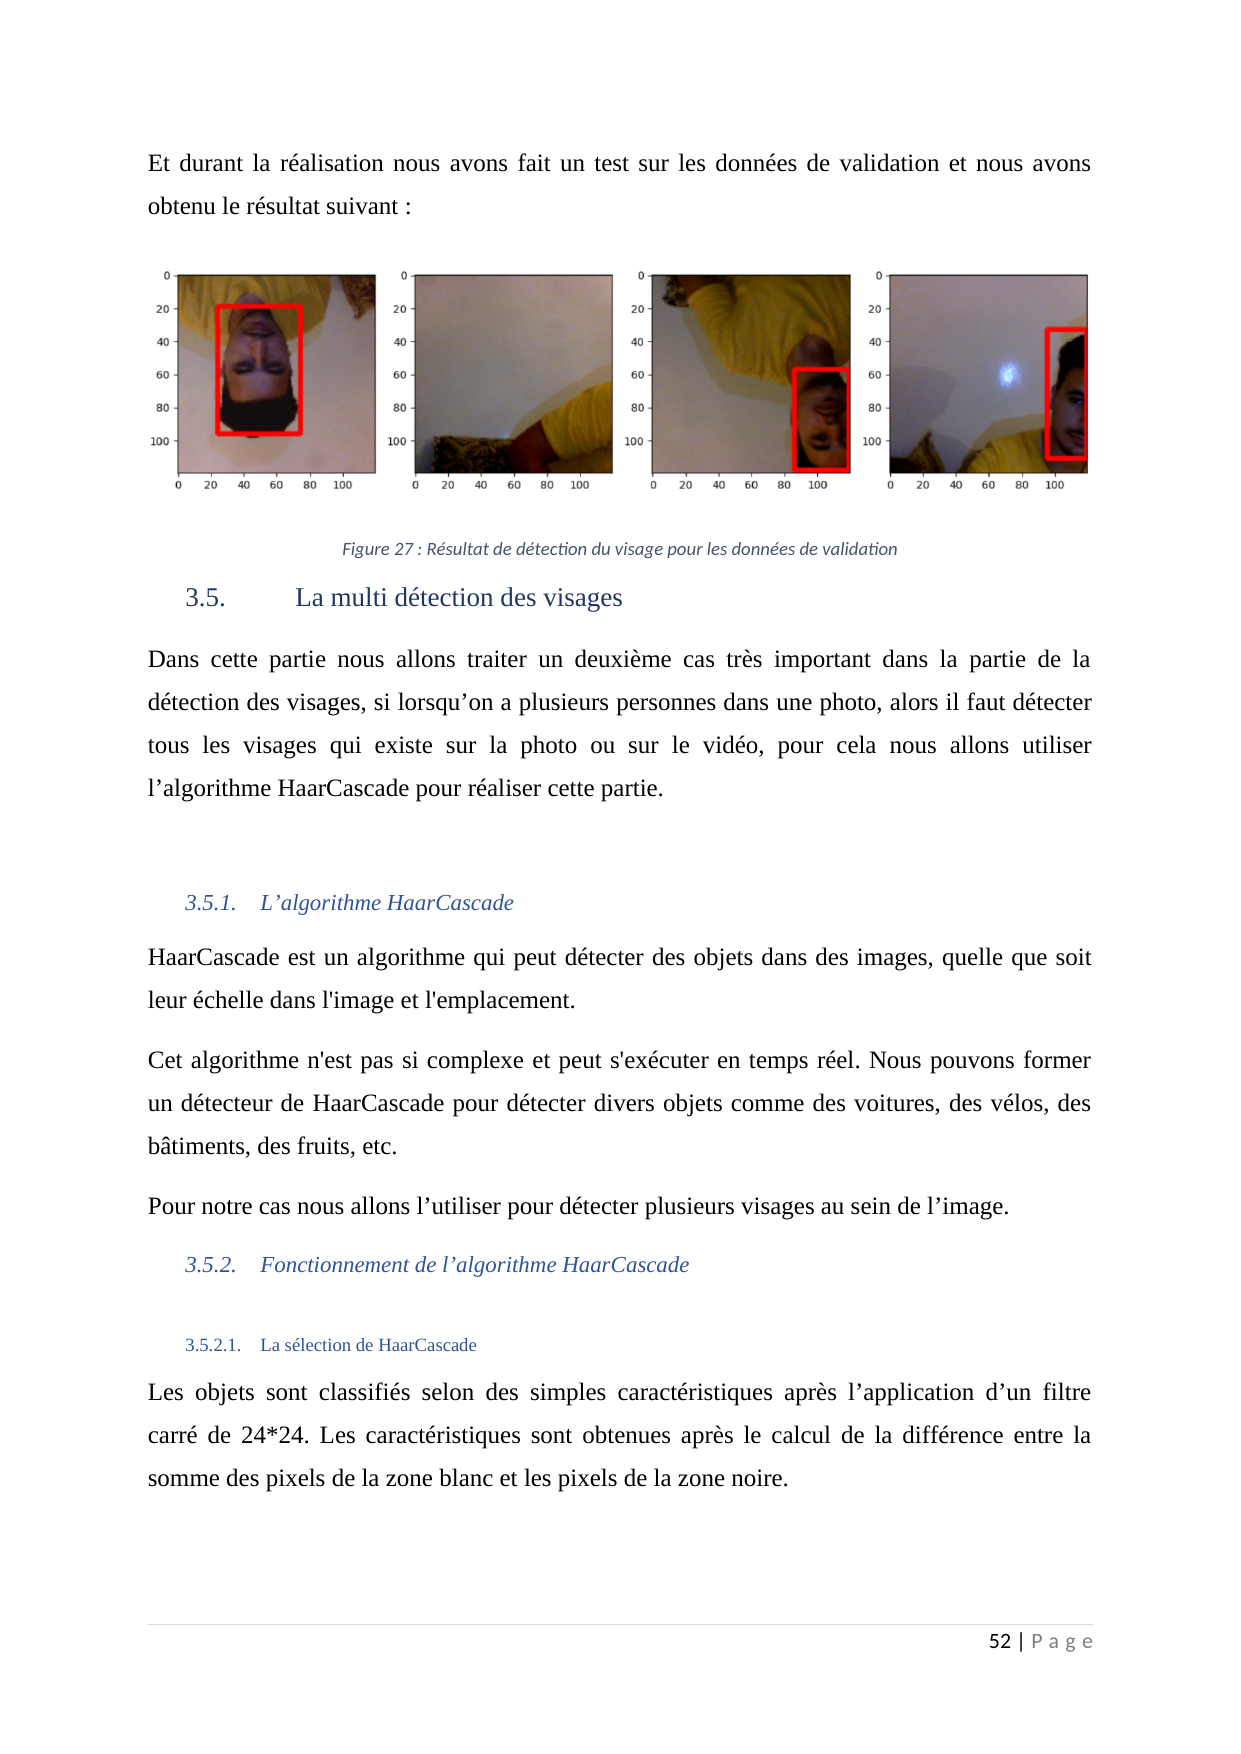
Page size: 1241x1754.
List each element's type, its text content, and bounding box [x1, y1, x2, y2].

text HaarCascade est un algorithme qui peut détecter des objets dans des images, quelle que soit leur échelle dans l'image et l'emplacement. [148, 942, 1093, 1014]
text Dans cette partie nous allons traiter un deuxième cas très important dans la partie de la détection des visages, si lorsqu’on a plusieurs personnes dans une photo, alors il faut détecter tous les visages qui existe sur la photo ou sur le vidéo, pour cela nous allons utiliser l’algorithme HaarCascade pour réaliser cette partie. [148, 644, 1093, 802]
text Pour notre cas nous allons l’utiliser pour détecter plusieurs visages au sein de l’image. [148, 1191, 1093, 1220]
subtitle L’algorithme HaarCascade [185, 889, 1093, 916]
subtitle Fonctionnement de l’algorithme HaarCascade [185, 1251, 1093, 1277]
picture [147, 250, 1093, 508]
text Cet algorithme n'est pas si complexe et peut s'exécuter en temps réel. Nous pouvons former un détecteur de HaarCascade pour détecter divers objets comme des voitures, des vélos, des bâtiments, des fruits, etc. [148, 1045, 1093, 1160]
text Et durant la réalisation nous avons fait un test sur les données de validation et nous avons obtenu le résultat suivant : [148, 148, 1093, 219]
subtitle La sélection de HaarCascade [185, 1334, 1093, 1355]
subtitle La multi détection des visages [185, 581, 1093, 612]
text Les objets sont classifiés selon des simples caractéristiques après l’application d’un filtre carré de 24*24. Les caractéristiques sont obtenues après le calcul de la différence entre la somme des pixels de la zone blanc et les pixels de la zone noire. [148, 1377, 1093, 1492]
